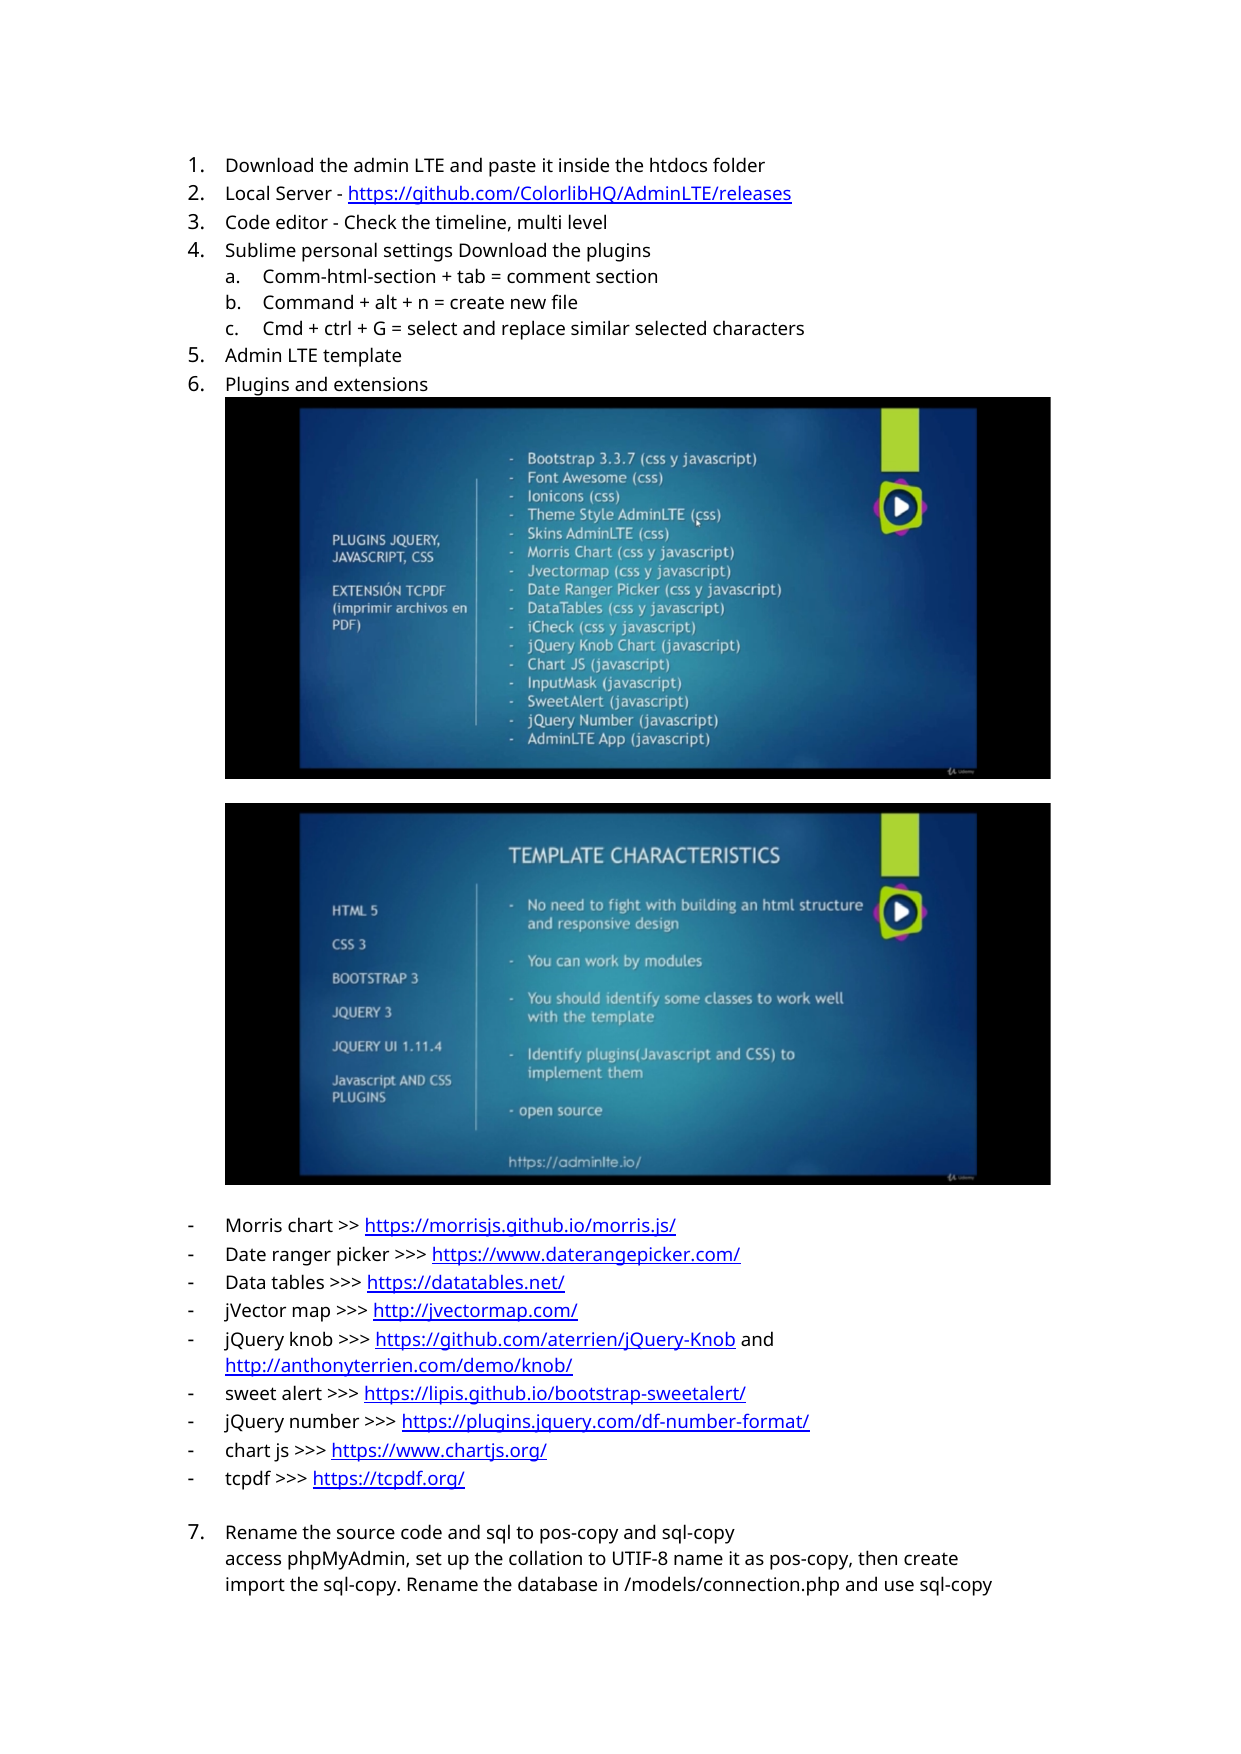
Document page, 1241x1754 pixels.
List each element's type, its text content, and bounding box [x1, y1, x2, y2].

list Date ranger picker >>> https://www.daterangepicker.com/ [187, 1239, 1090, 1267]
picture [225, 803, 1051, 1185]
list Admin LTE template [187, 340, 1090, 369]
list sweet alert >>> https://lipis.github.io/bootstrap-sweetalert/ [187, 1378, 1090, 1406]
list Download the admin LTE and paste it inside the htdocs folder [187, 150, 1090, 178]
list Cmd + ctrl + G = select and replace similar selected characters [225, 315, 1090, 340]
list chart js >>> https://www.chartjs.org/ [187, 1435, 1090, 1463]
list Rename the source code and sql to pos-copy and sql-copy [187, 1517, 1090, 1546]
list Local Server - https://github.com/ColorlibHQ/AdminLTE/releases [187, 178, 1090, 207]
list import the sql-copy. Rename the database in /models/connection.php and use sql-copy [225, 1571, 1090, 1597]
list Sublime personal settings Download the plugins [187, 235, 1090, 264]
list Data tables >>> https://datatables.net/ [187, 1267, 1090, 1296]
list jQuery knob >>> https://github.com/aterrien/jQuery-Knob and http://anthonyterrien.com/demo/knob/ [187, 1324, 1090, 1378]
list jQuery number >>> https://plugins.jquery.com/df-number-format/ [187, 1406, 1090, 1435]
list tcpdf >>> https://tcpdf.org/ [187, 1463, 1090, 1492]
list Comm-html-section + tab = comment section [225, 264, 1090, 289]
list Plugins and extensions [187, 369, 1090, 397]
list Command + alt + n = create new file [225, 289, 1090, 315]
list Code editor - Check the timeline, multi level [187, 207, 1090, 235]
list access phpMyAdmin, set up the collation to UTIF-8 name it as pos-copy, then create [225, 1546, 1090, 1571]
list Morris chart >> https://morrisjs.github.io/morris.js/ [187, 1210, 1090, 1239]
picture [225, 397, 1051, 779]
list jVector map >>> http://jvectormap.com/ [187, 1296, 1090, 1324]
